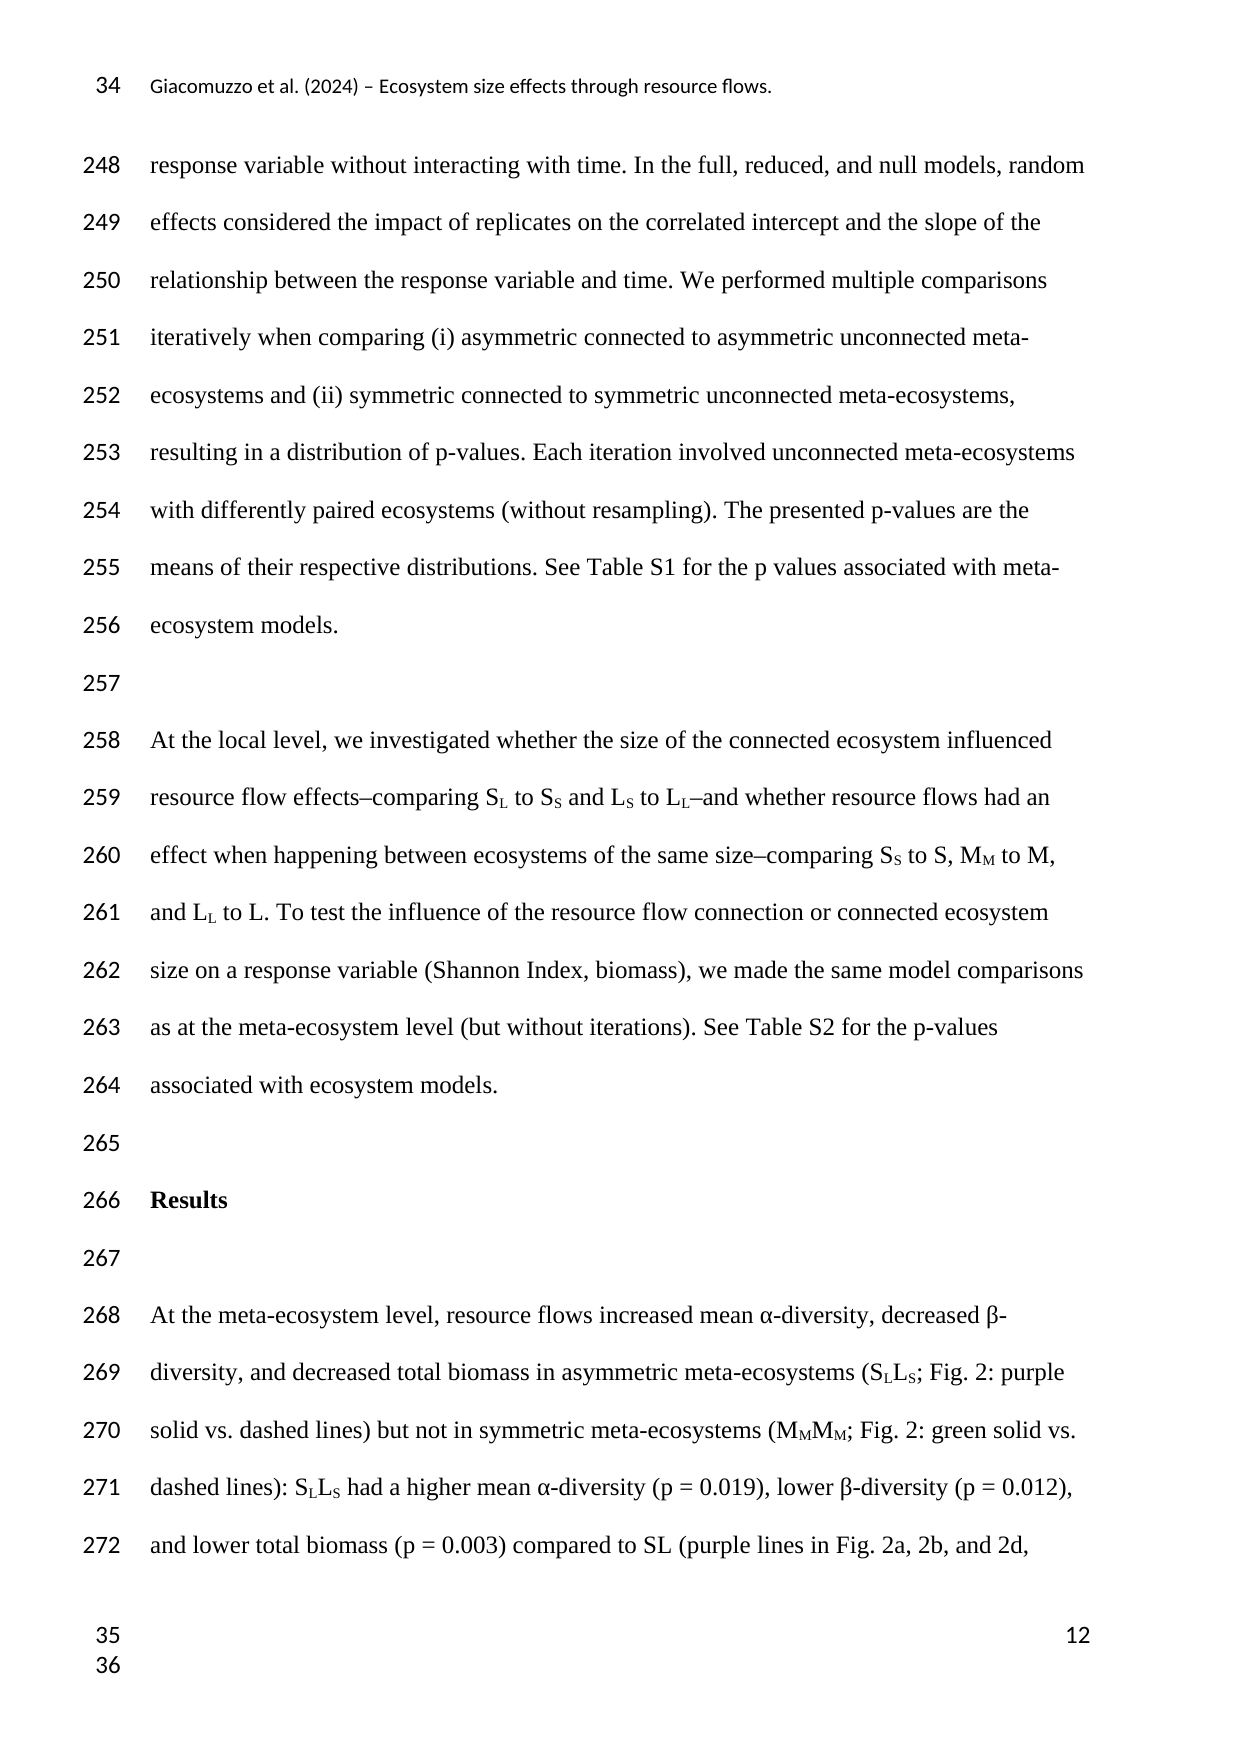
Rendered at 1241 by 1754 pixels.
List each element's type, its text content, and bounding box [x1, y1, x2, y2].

text Results [150, 1185, 1090, 1214]
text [150, 1300, 1090, 1559]
text At the local level, we investigated whether the size of the connected ecosystem influenced resource flow effects–comparing SL to SS and LS to LL–and whether resource flows had an effect when happening between ecosystems of the same size–comparing SS to S, MM to M, and LL to L. To test the influence of the resource flow connection or connected ecosystem size on a response variable (Shannon Index, biomass), we made the same model comparisons as at the meta-ecosystem level (but without iterations). See Table S2 for the p-values associated with ecosystem models. [150, 725, 1090, 1099]
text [150, 150, 1090, 639]
